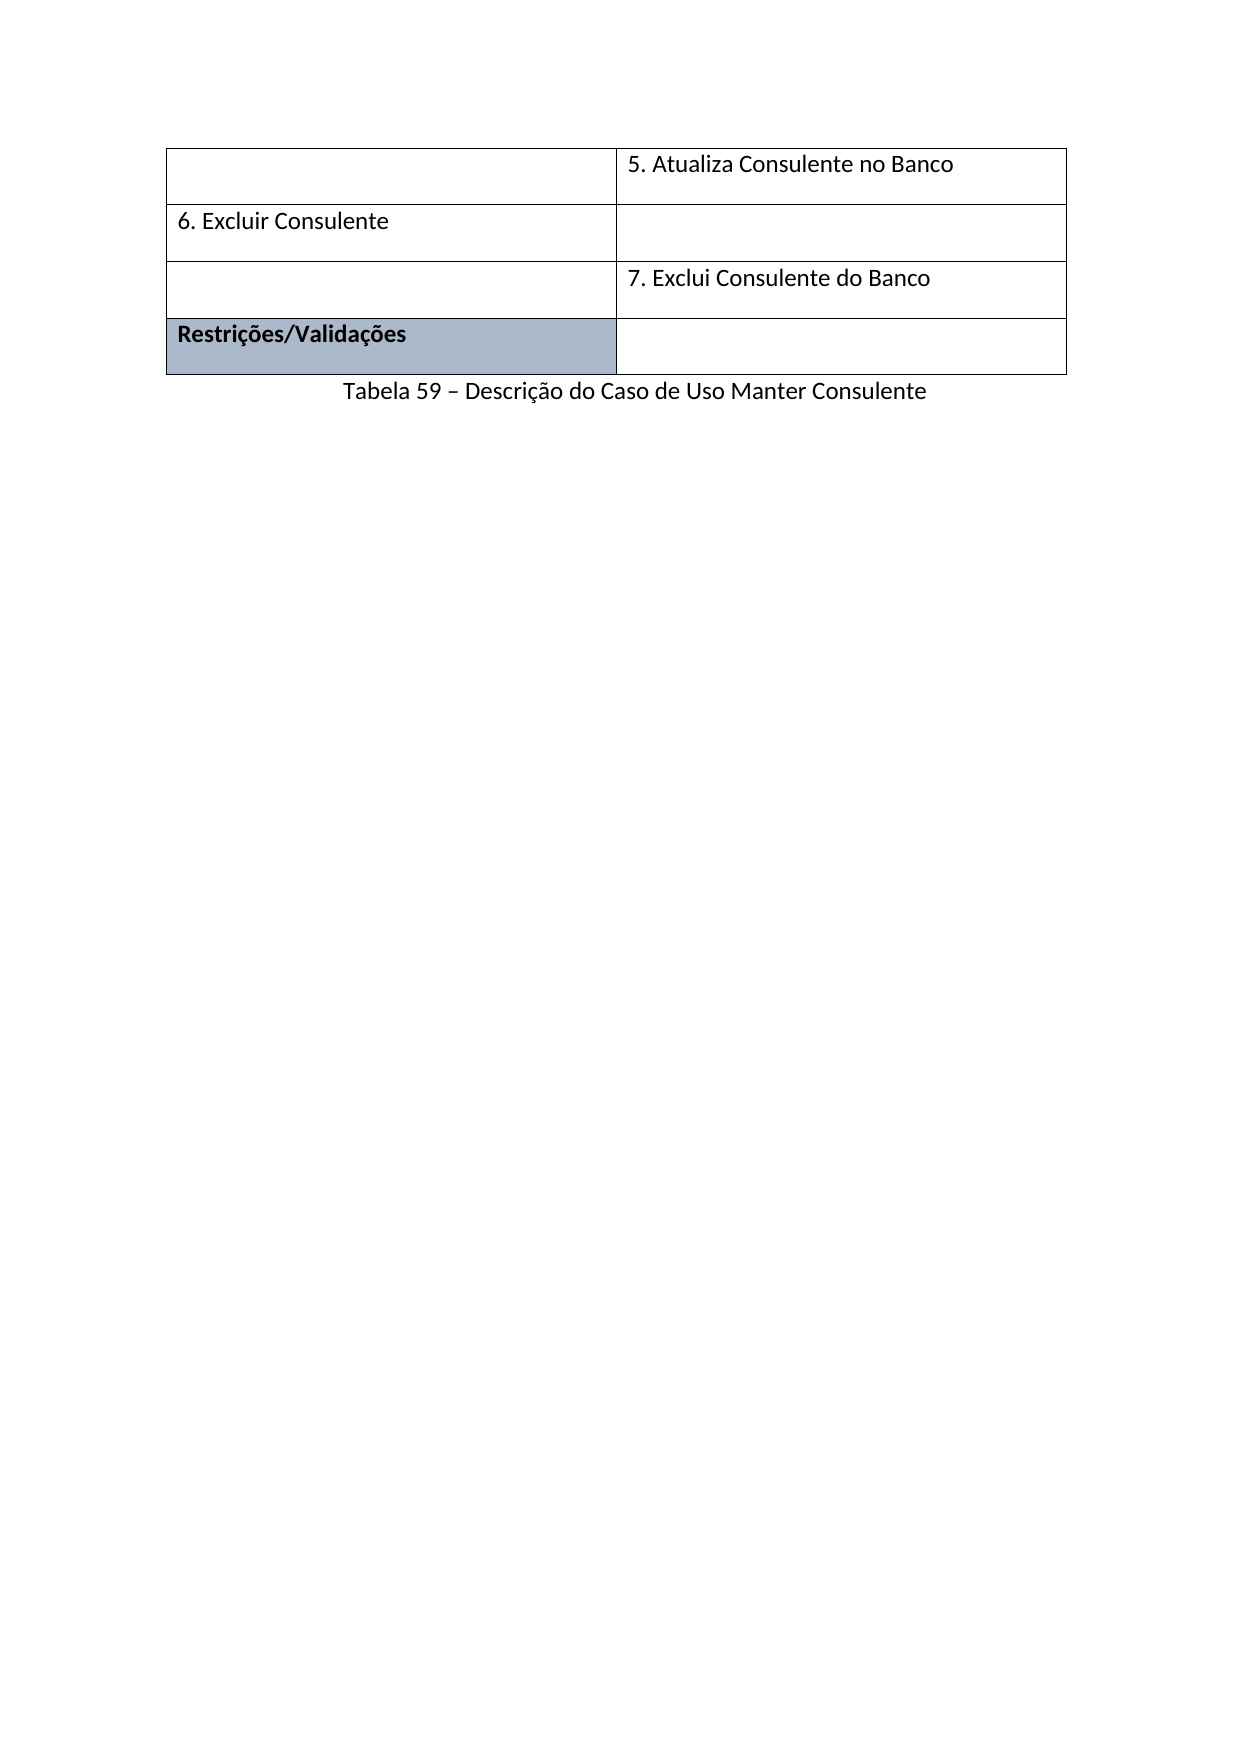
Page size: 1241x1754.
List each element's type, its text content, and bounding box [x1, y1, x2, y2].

table_cell [167, 149, 616, 204]
table_cell [617, 205, 1066, 261]
text Tabela 59 – Descrição do Caso de Uso Manter Consulente [177, 375, 1093, 406]
table_cell Restrições/Validações [167, 319, 616, 374]
table_cell 5. Atualiza Consulente no Banco [617, 149, 1066, 204]
table_cell 7. Exclui Consulente do Banco [617, 262, 1066, 318]
table_cell [617, 319, 1066, 374]
table_cell [167, 262, 616, 318]
table_cell 6. Excluir Consulente [167, 205, 616, 261]
